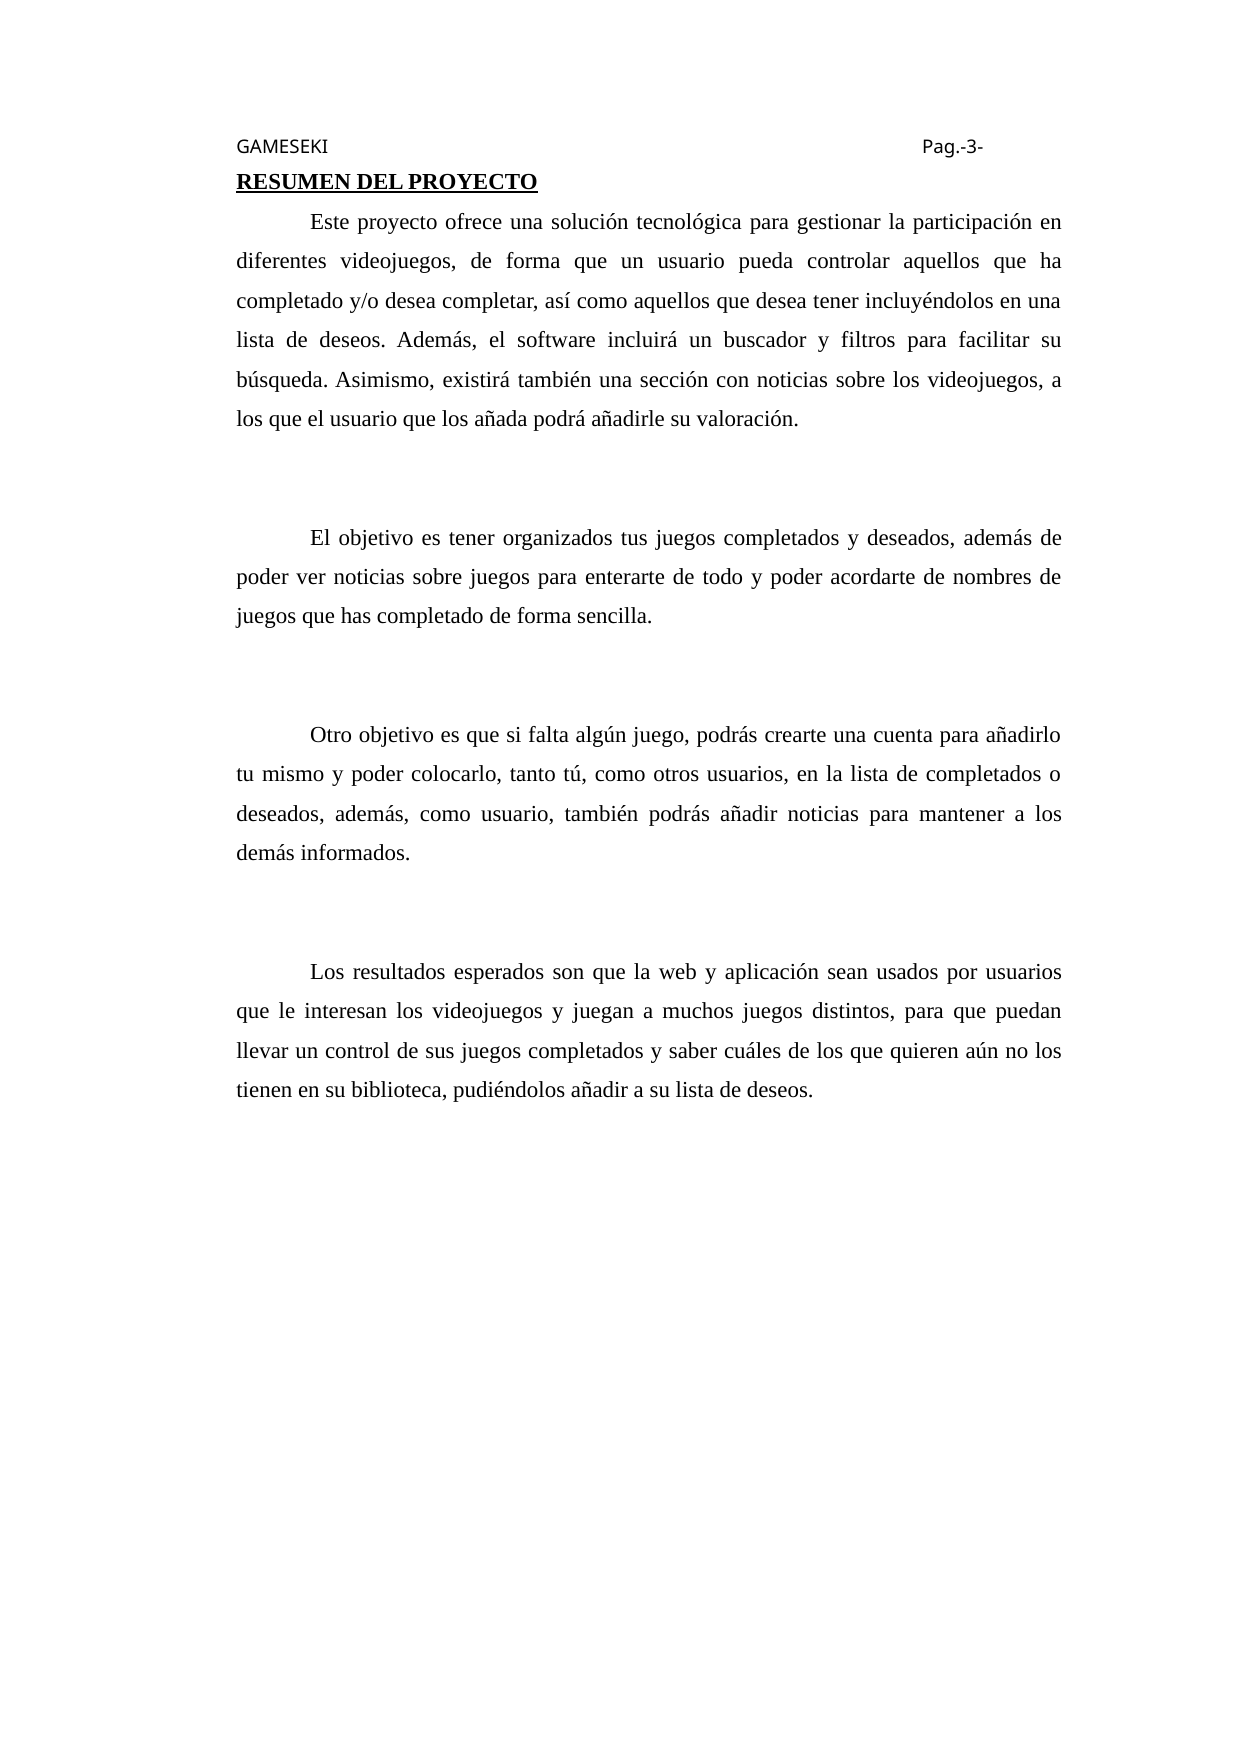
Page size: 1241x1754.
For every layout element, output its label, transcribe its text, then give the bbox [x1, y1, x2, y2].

text Otro objetivo es que si falta algún juego, podrás crearte una cuenta para añadirlo tu mismo y poder colocarlo, tanto tú, como otros usuarios, en la lista de completados o deseados, además, como usuario, también podrás añadir noticias para mantener a los demás informados. [236, 721, 1063, 866]
text El objetivo es tener organizados tus juegos completados y deseados, además de poder ver noticias sobre juegos para enterarte de todo y poder acordarte de nombres de juegos que has completado de forma sencilla. [236, 524, 1063, 629]
text Los resultados esperados son que la web y aplicación sean usados por usuarios que le interesan los videojuegos y juegan a muchos juegos distintos, para que puedan llevar un control de sus juegos completados y saber cuáles de los que quieren aún no los tienen en su biblioteca, pudiéndolos añadir a su lista de deseos. [236, 958, 1063, 1103]
text Este proyecto ofrece una solución tecnológica para gestionar la participación en diferentes videojuegos, de forma que un usuario pueda controlar aquellos que ha completado y/o desea completar, así como aquellos que desea tener incluyéndolos en una lista de deseos. Además, el software incluirá un buscador y filtros para facilitar su búsqueda. Asimismo, existirá también una sección con noticias sobre los videojuegos, a los que el usuario que los añada podrá añadirle su valoración. [236, 208, 1063, 432]
text RESUMEN DEL PROYECTO [236, 168, 1063, 195]
